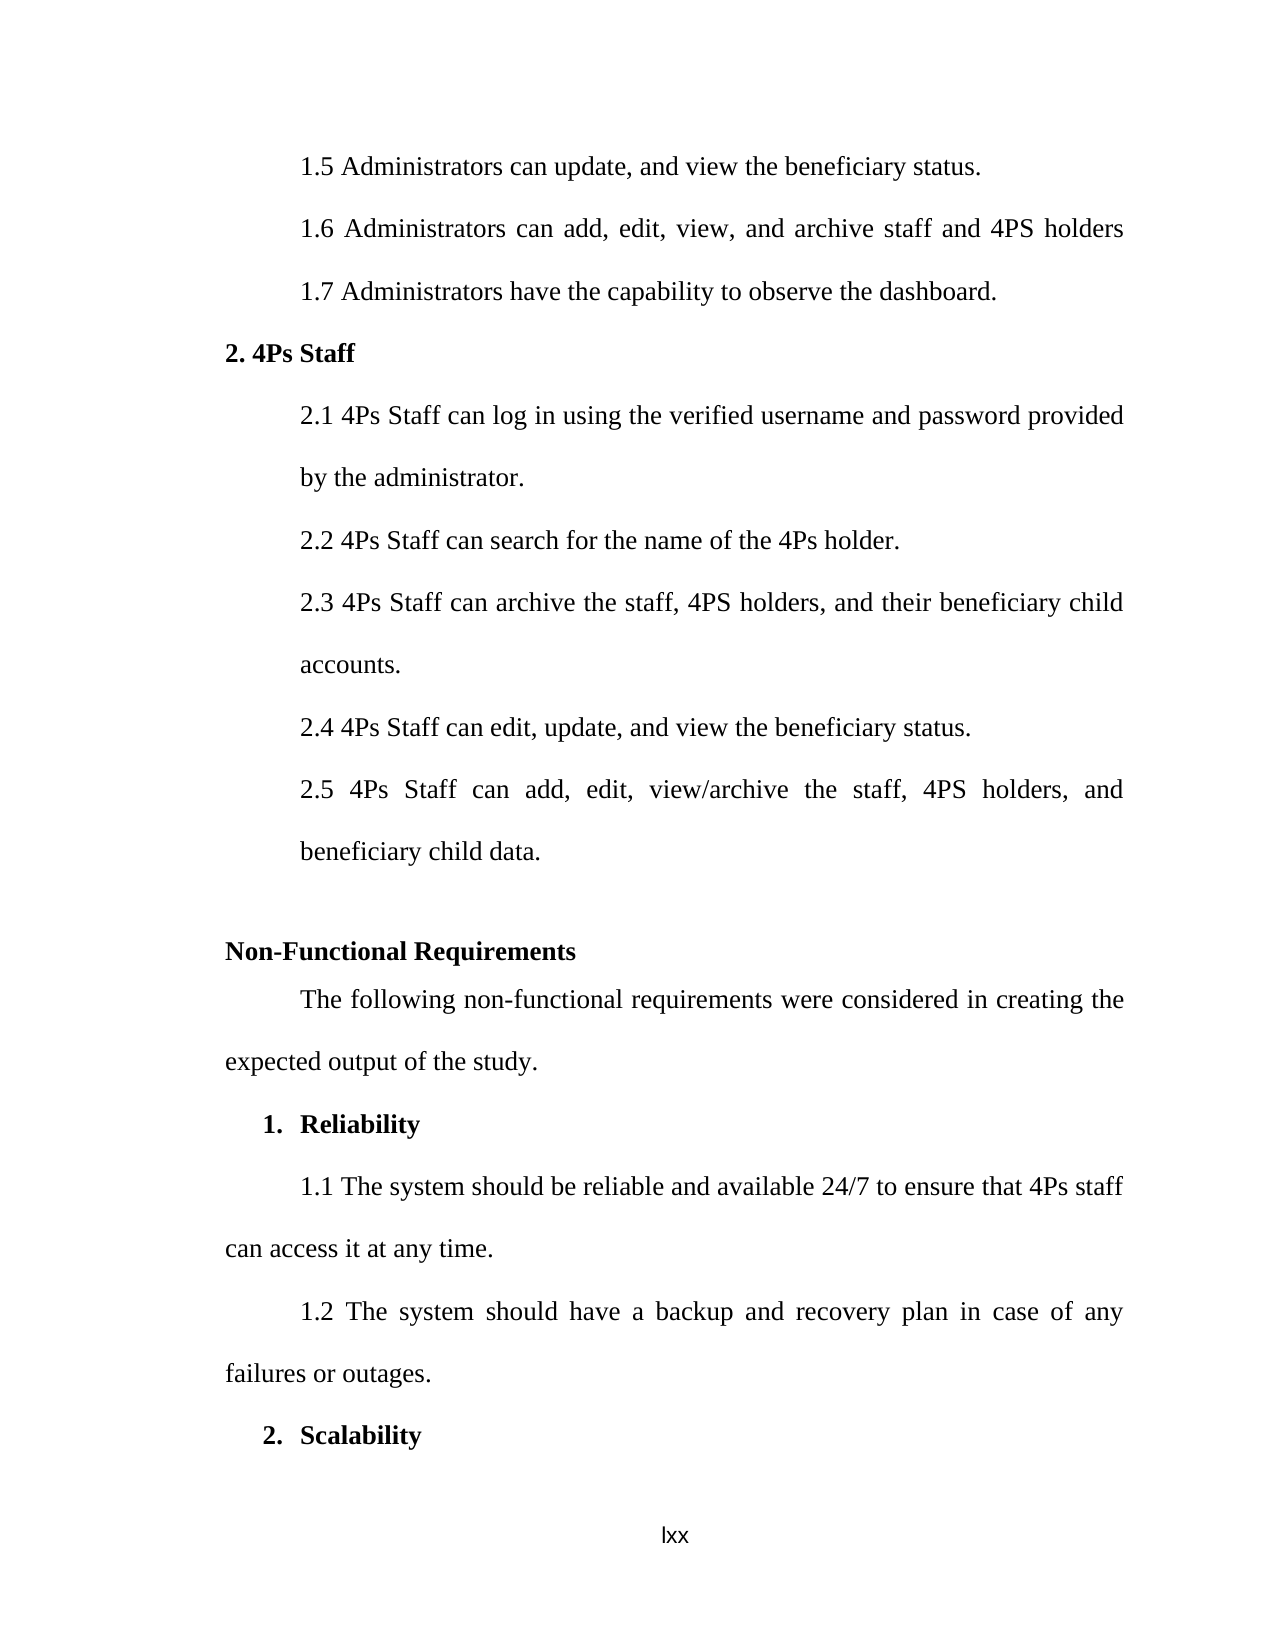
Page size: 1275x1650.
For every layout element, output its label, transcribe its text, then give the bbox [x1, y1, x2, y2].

text 2.2 4Ps Staff can search for the name of the 4Ps holder. [300, 524, 1125, 555]
list Reliability [262, 1108, 1125, 1139]
text 1.6 Administrators can add, edit, view, and archive staff and 4PS holders 1.7 Administrators have the capability to observe the dashboard. [300, 212, 1125, 306]
text 1.2 The system should have a backup and recovery plan in case of any failures or outages. [225, 1295, 1125, 1388]
text The following non-functional requirements were considered in creating the expected output of the study. [225, 983, 1125, 1077]
subtitle Non-Functional Requirements [225, 935, 1125, 966]
text 2. 4Ps Staff [225, 337, 1125, 368]
text 2.1 4Ps Staff can log in using the verified username and password provided by the administrator. [300, 399, 1125, 493]
list Scalability [262, 1419, 1125, 1450]
text 1.5 Administrators can update, and view the beneficiary status. [300, 150, 1125, 181]
text 2.5 4Ps Staff can add, edit, view/archive the staff, 4PS holders, and beneficiary child data. [300, 773, 1125, 866]
text 1.1 The system should be reliable and available 24/7 to ensure that 4Ps staff can access it at any time. [225, 1170, 1125, 1263]
text 2.3 4Ps Staff can archive the staff, 4PS holders, and their beneficiary child accounts. [300, 586, 1125, 679]
text 2.4 4Ps Staff can edit, update, and view the beneficiary status. [300, 711, 1125, 742]
